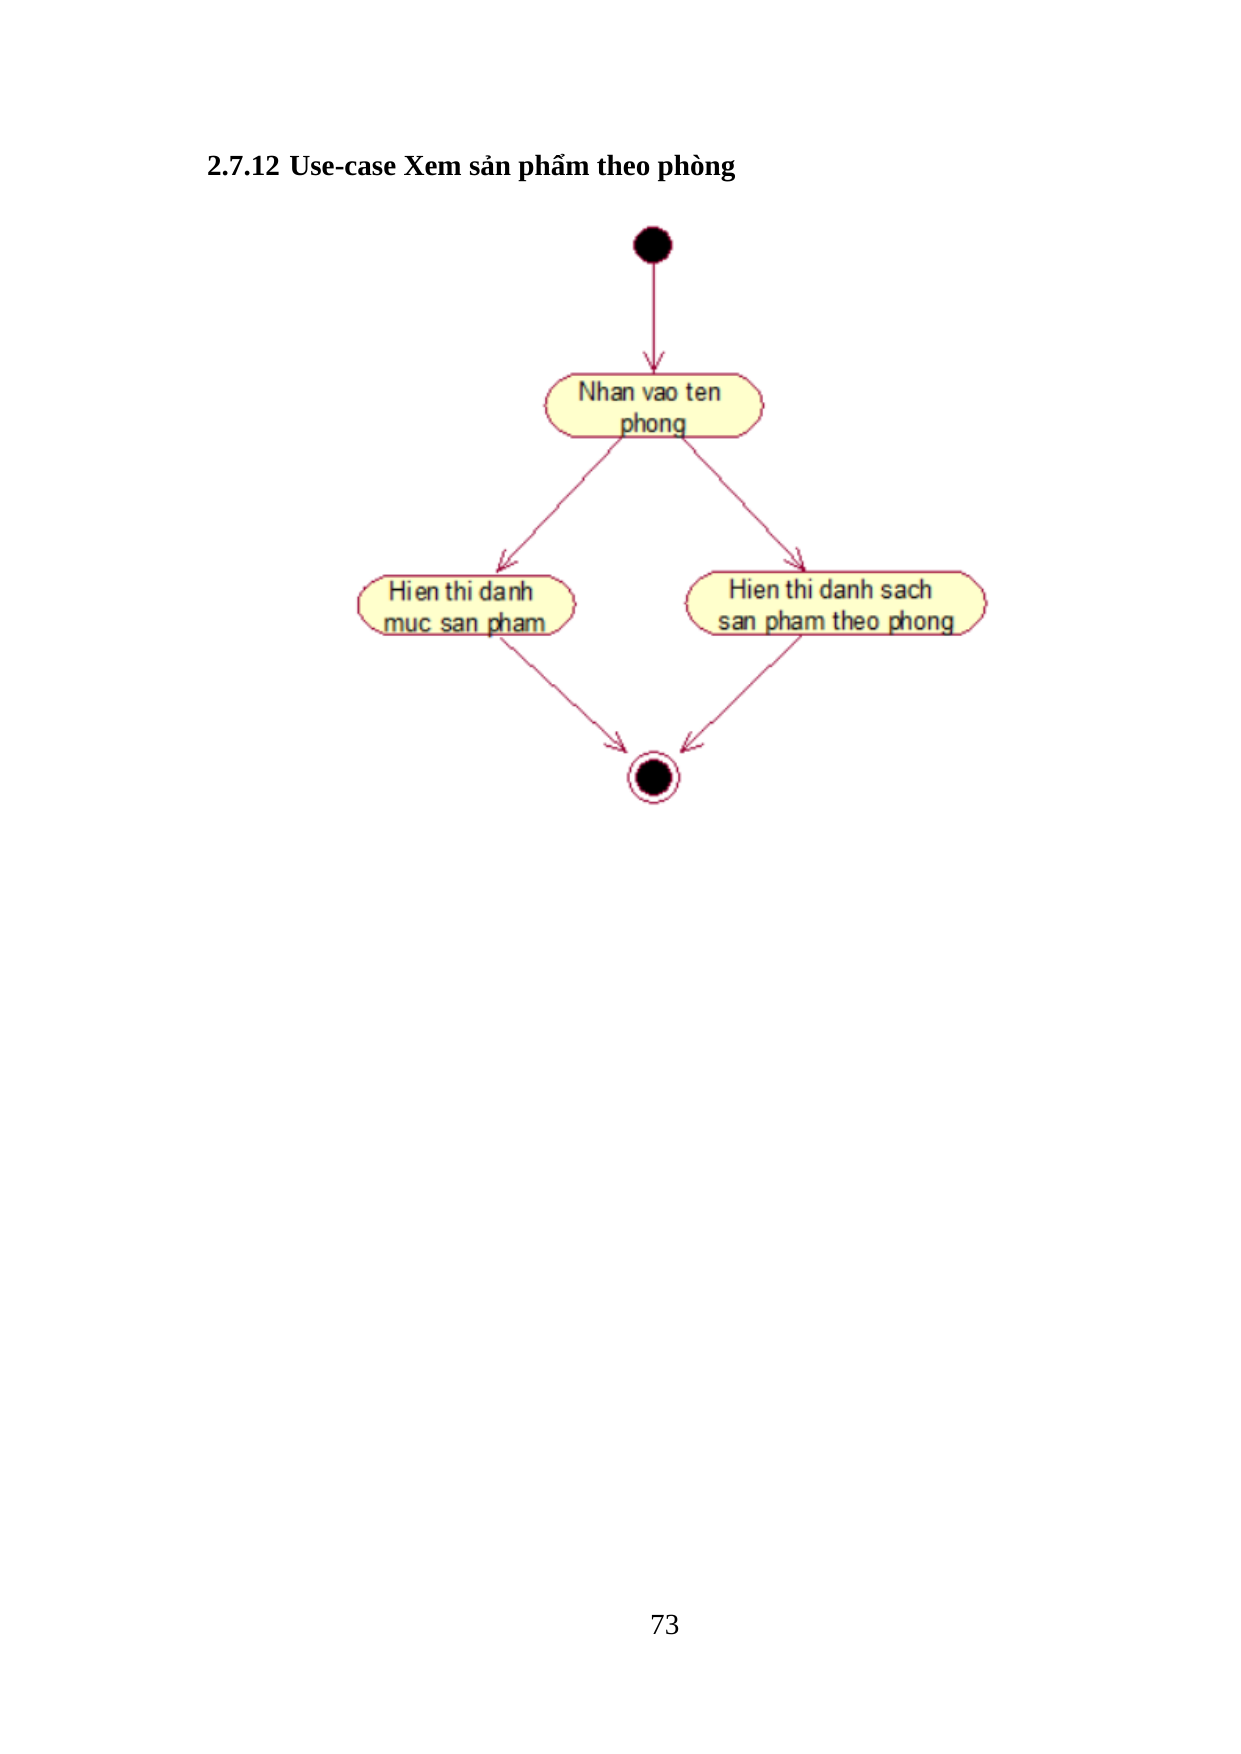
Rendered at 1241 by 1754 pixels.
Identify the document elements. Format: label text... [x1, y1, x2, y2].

subtitle Use-case Xem sản phẩm theo phòng [207, 148, 1122, 181]
picture [206, 210, 1112, 849]
